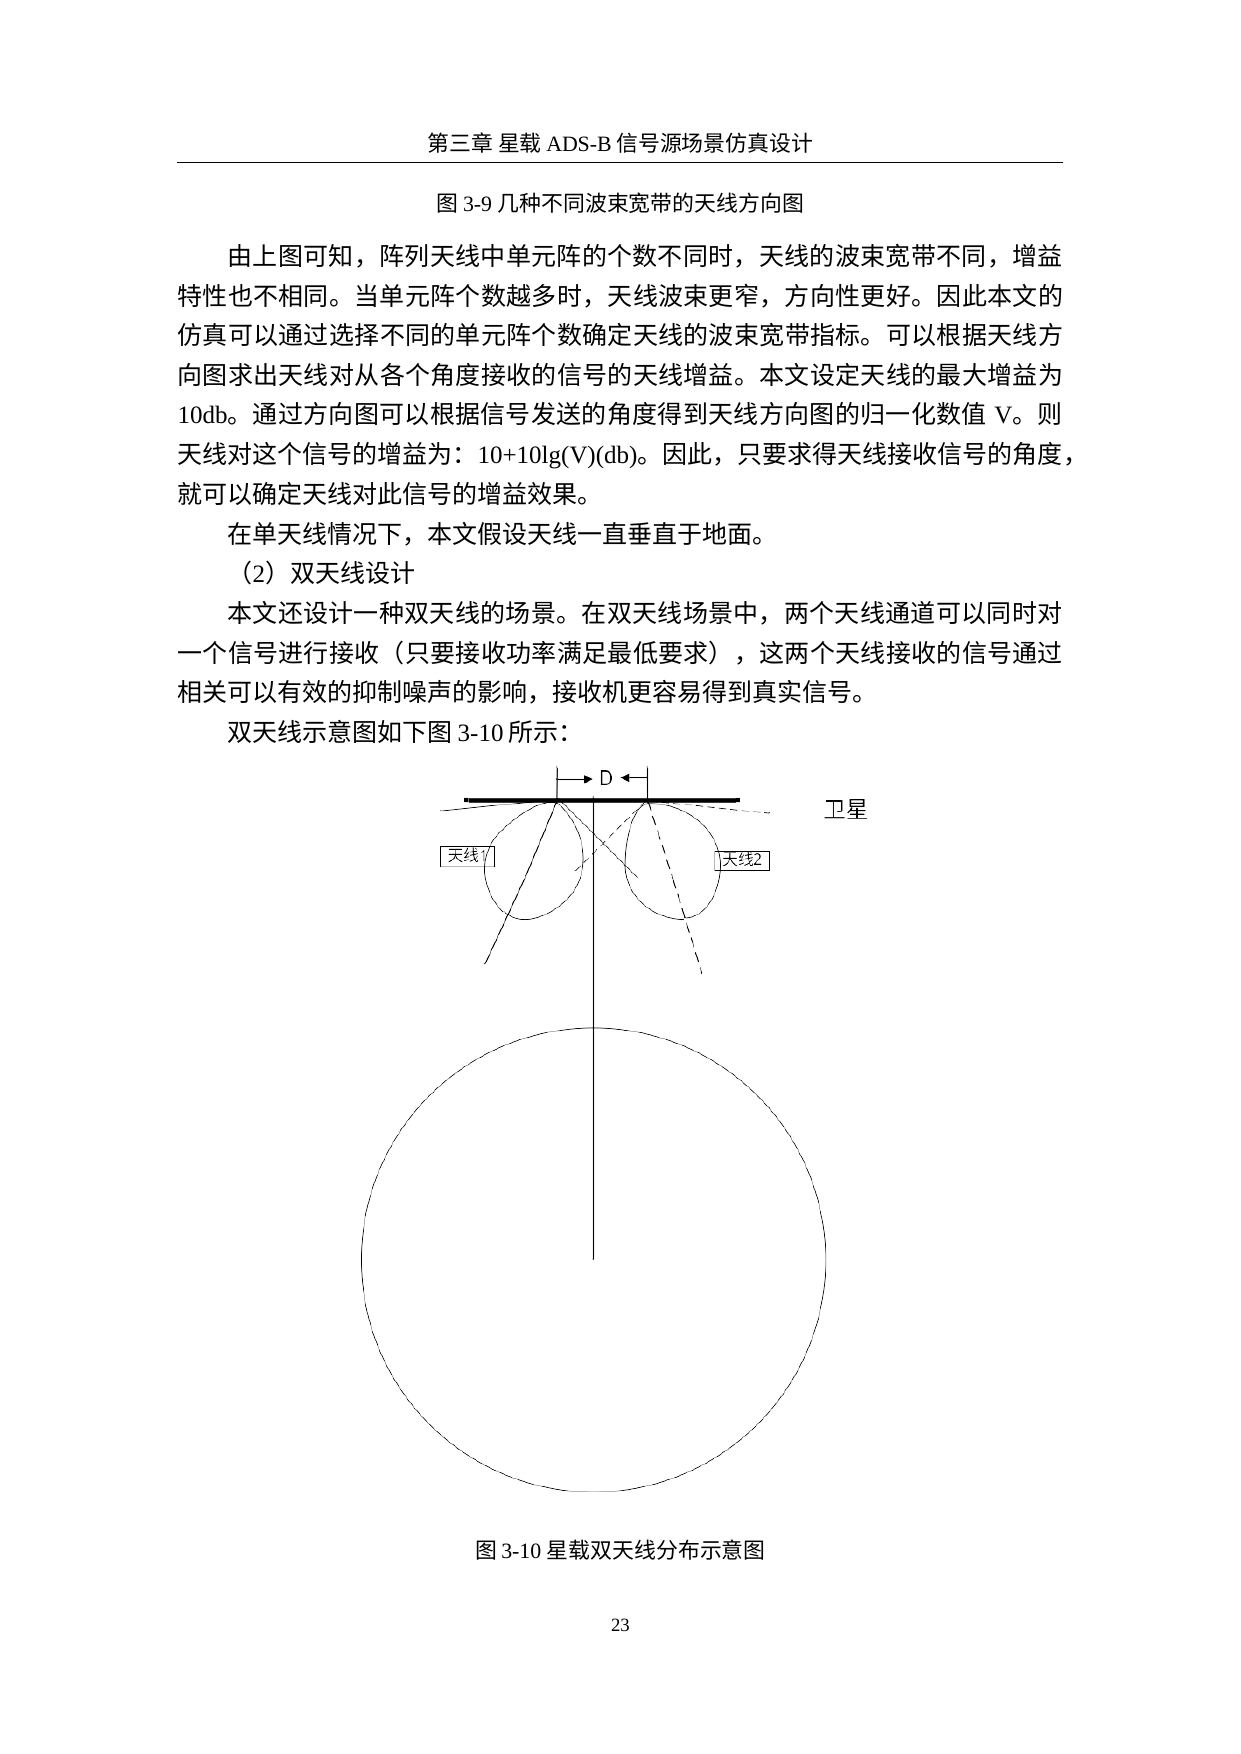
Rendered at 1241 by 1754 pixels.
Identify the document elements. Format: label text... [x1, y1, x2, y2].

text 图3-10 星载双天线分布示意图 [177, 1529, 1063, 1569]
text 图3-9 几种不同波束宽带的天线方向图 [177, 182, 1063, 222]
text 在单天线情况下，本文假设天线一直垂直于地面。 [177, 512, 1063, 552]
text （2）双天线设计 [177, 552, 1063, 592]
text 本文还设计一种双天线的场景。在双天线场景中，两个天线通道可以同时对一个信号进行接收（只要接收功率满足最低要求），这两个天线接收的信号通过相关可以有效的抑制噪声的影响，接收机更容易得到真实信号。 [177, 592, 1063, 711]
text 双天线示意图如下图3-10所示： [227, 711, 1063, 751]
text 由上图可知，阵列天线中单元阵的个数不同时，天线的波束宽带不同，增益特性也不相同。当单元阵个数越多时，天线波束更窄，方向性更好。因此本文的仿真可以通过选择不同的单元阵个数确定天线的波束宽带指标。可以根据天线方向图求出天线对从各个角度接收的信号的天线增益。本文设定天线的最大增益为10db。通过方向图可以根据信号发送的角度得到天线方向图的归一化数值V。则天线对这个信号的增益为：10+10lg(V)(db)。因此，只要求得天线接收信号的角度，就可以确定天线对此信号的增益效果。 [177, 234, 1063, 512]
